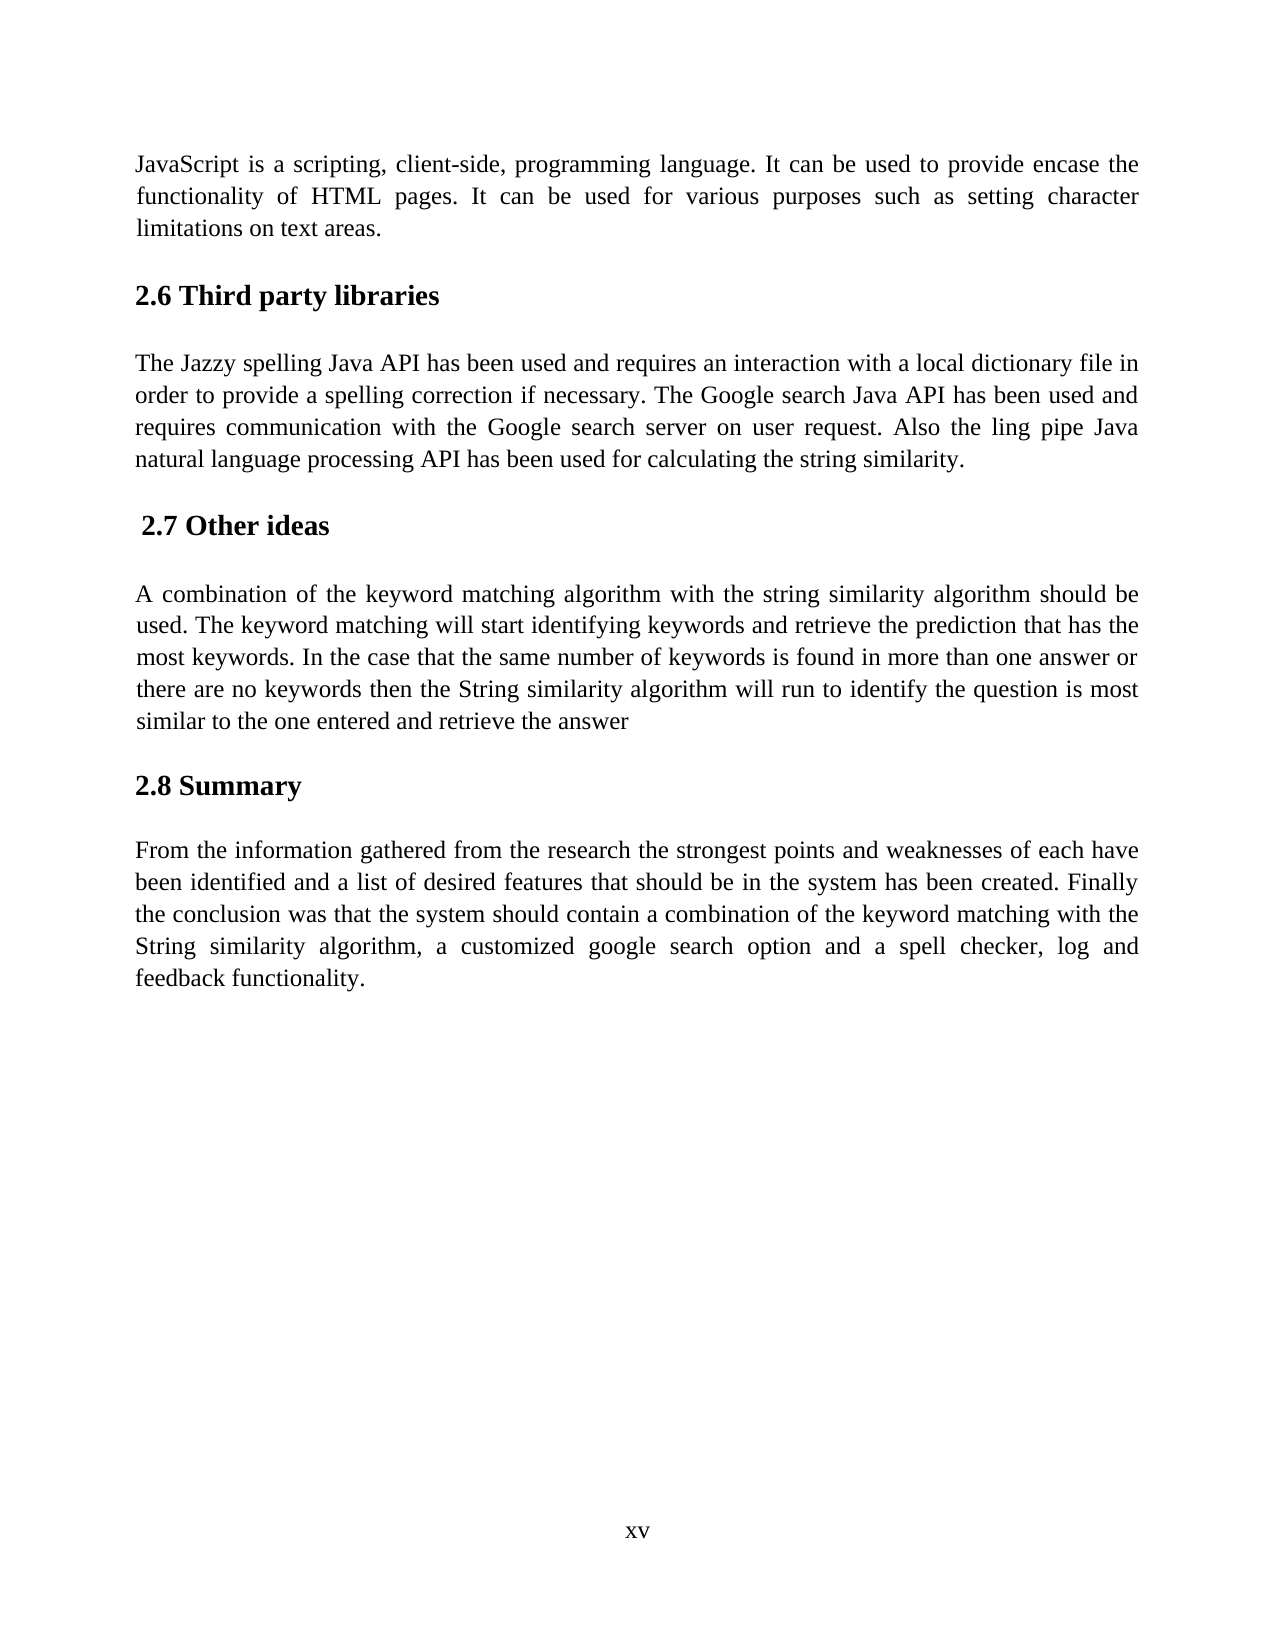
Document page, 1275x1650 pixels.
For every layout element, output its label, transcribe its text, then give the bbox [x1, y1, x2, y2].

text JavaScript is a scripting, client-side, programming language. It can be used to provide encase the functionality of HTML pages. It can be used for various purposes such as setting character limitations on text areas. [135, 149, 1140, 242]
text From the information gathered from the research the strongest points and weaknesses of each have been identified and a list of desired features that should be in the system has been created. Finally the conclusion was that the system should contain a combination of the keyword matching with the String similarity algorithm, a customized google search option and a spell checker, log and feedback functionality. [135, 836, 1140, 992]
text A combination of the keyword matching algorithm with the string similarity algorithm should be used. The keyword matching will start identifying keywords and retrieve the prediction that has the most keywords. In the case that the same number of keywords is found in more than one answer or there are no keywords then the String similarity algorithm will run to identify the question is most similar to the one entered and retrieve the answer [135, 579, 1140, 735]
text 2.7 Other ideas [135, 508, 1140, 542]
text 2.8 Summary [135, 768, 1140, 802]
text 2.6 Third party libraries [135, 278, 1140, 312]
text The Jazzy spelling Java API has been used and requires an interaction with a local dictionary file in order to provide a spelling correction if necessary. The Google search Java API has been used and requires communication with the Google search server on user request. Also the ling pipe Java natural language processing API has been used for calculating the string similarity. [135, 348, 1140, 472]
